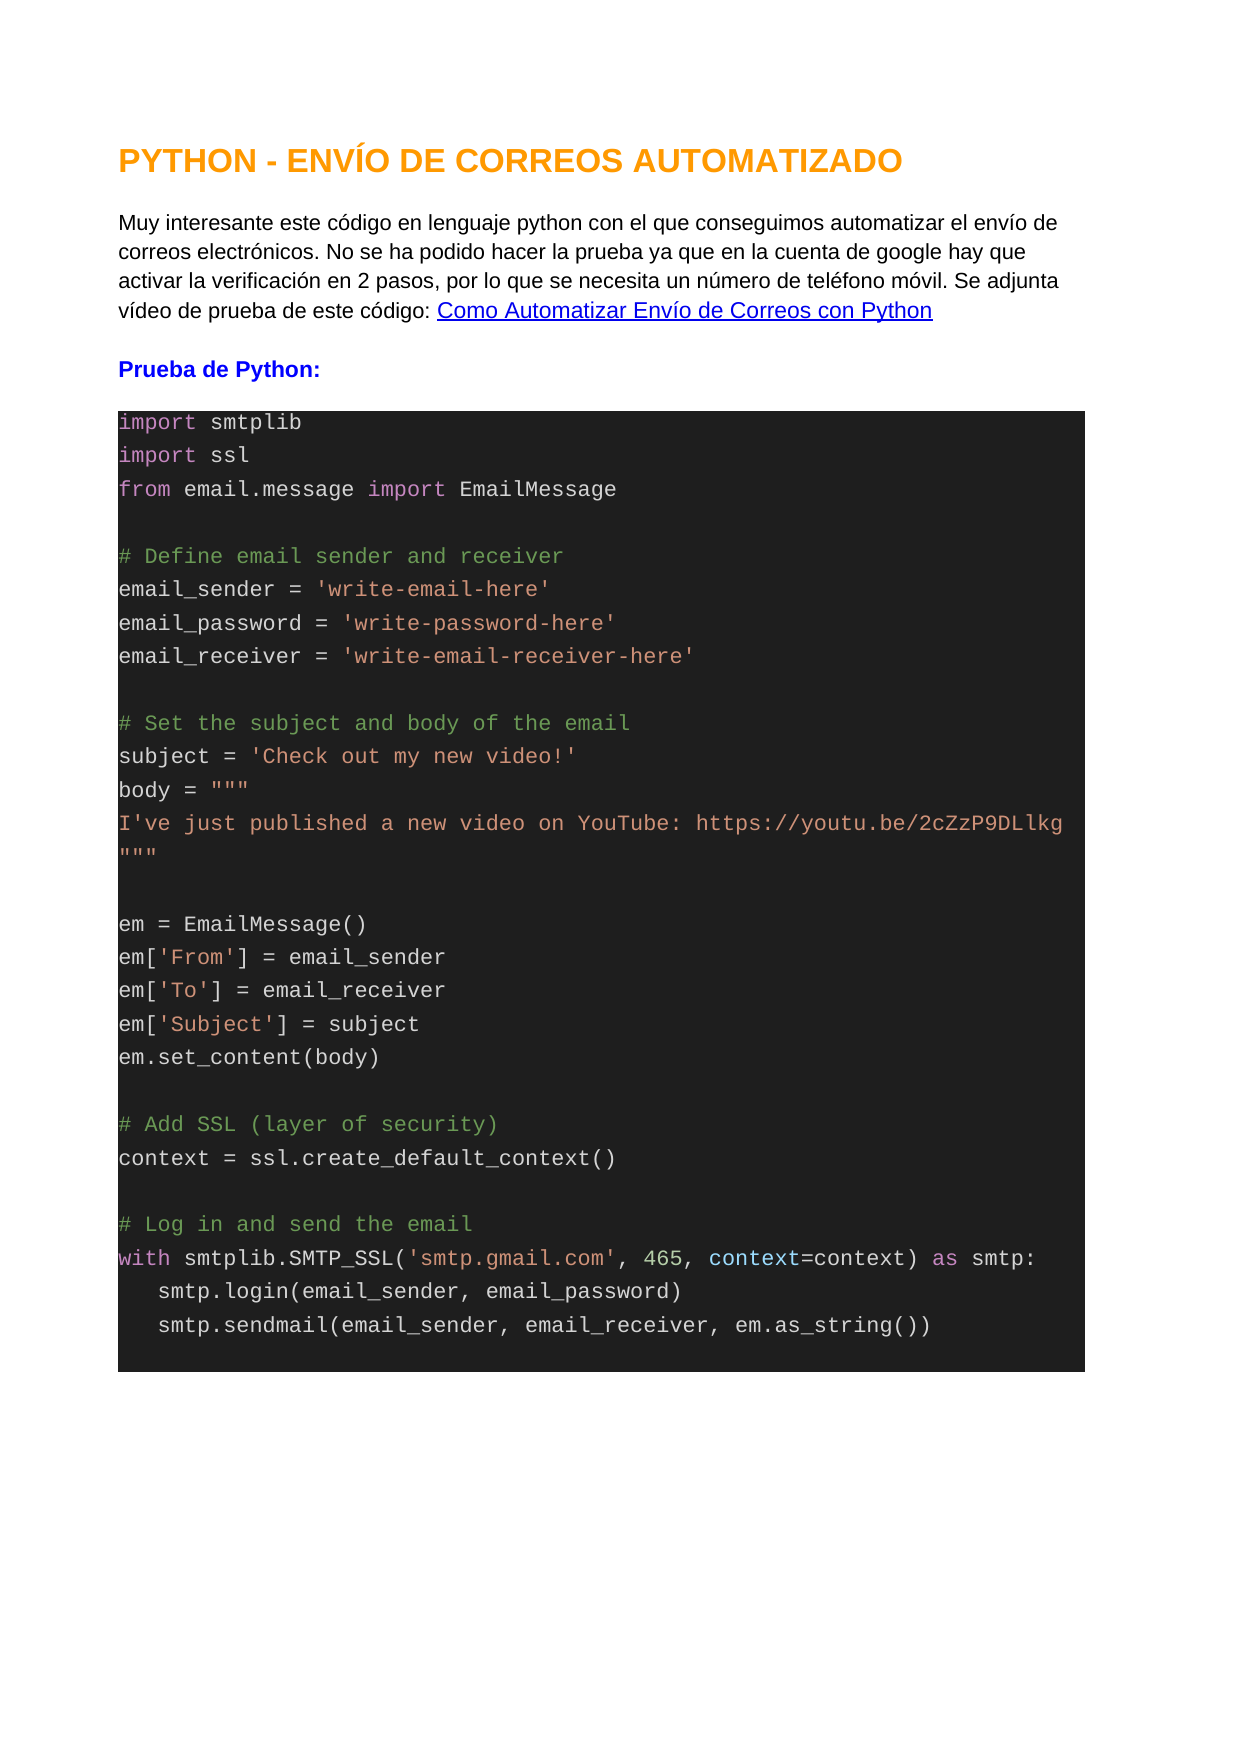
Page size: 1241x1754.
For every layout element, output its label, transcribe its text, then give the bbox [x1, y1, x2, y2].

text em = EmailMessage() [118, 913, 1085, 937]
text import ssl [118, 444, 1085, 469]
text em['From'] = email_sender [118, 946, 1085, 971]
text import smtplib [118, 411, 1085, 436]
text body = """ [118, 779, 1085, 804]
text em['Subject'] = subject [118, 1013, 1085, 1038]
text Prueba de Python: [118, 356, 1085, 382]
text # Define email sender and receiver [118, 545, 1085, 570]
text # Add SSL (layer of security) [118, 1113, 1085, 1138]
text I've just published a new video on YouTube: https://youtu.be/2cZzP9DLlkg [118, 812, 1085, 837]
text em['To'] = email_receiver [118, 979, 1085, 1004]
text with smtplib.SMTP_SSL('smtp.gmail.com', 465, context=context) as smtp: [118, 1247, 1085, 1272]
text subject = 'Check out my new video!' [118, 746, 1085, 770]
text from email.message import EmailMessage [118, 478, 1085, 503]
text smtp.login(email_sender, email_password) [118, 1281, 1085, 1305]
subtitle PYTHON - ENVÍO DE CORREOS AUTOMATIZADO [118, 141, 1085, 179]
text email_receiver = 'write-email-receiver-here' [118, 645, 1085, 670]
text email_sender = 'write-email-here' [118, 578, 1085, 603]
text email_password = 'write-password-here' [118, 612, 1085, 637]
text """ [118, 846, 1085, 871]
text em.set_content(body) [118, 1046, 1085, 1071]
text context = ssl.create_default_context() [118, 1147, 1085, 1172]
text Muy interesante este código en lenguaje python con el que conseguimos automatizar el envío de correos electrónicos. No se ha podido hacer la prueba ya que en la cuenta de google hay que activar la verificación en 2 pasos, por lo que se necesita un número de teléfono móvil. Se adjunta vídeo de prueba de este código: Como Automatizar Envío de Correos con Python [118, 210, 1085, 323]
text smtp.sendmail(email_sender, email_receiver, em.as_string()) [118, 1314, 1085, 1339]
text # Log in and send the email [118, 1214, 1085, 1238]
text # Set the subject and body of the email [118, 712, 1085, 737]
